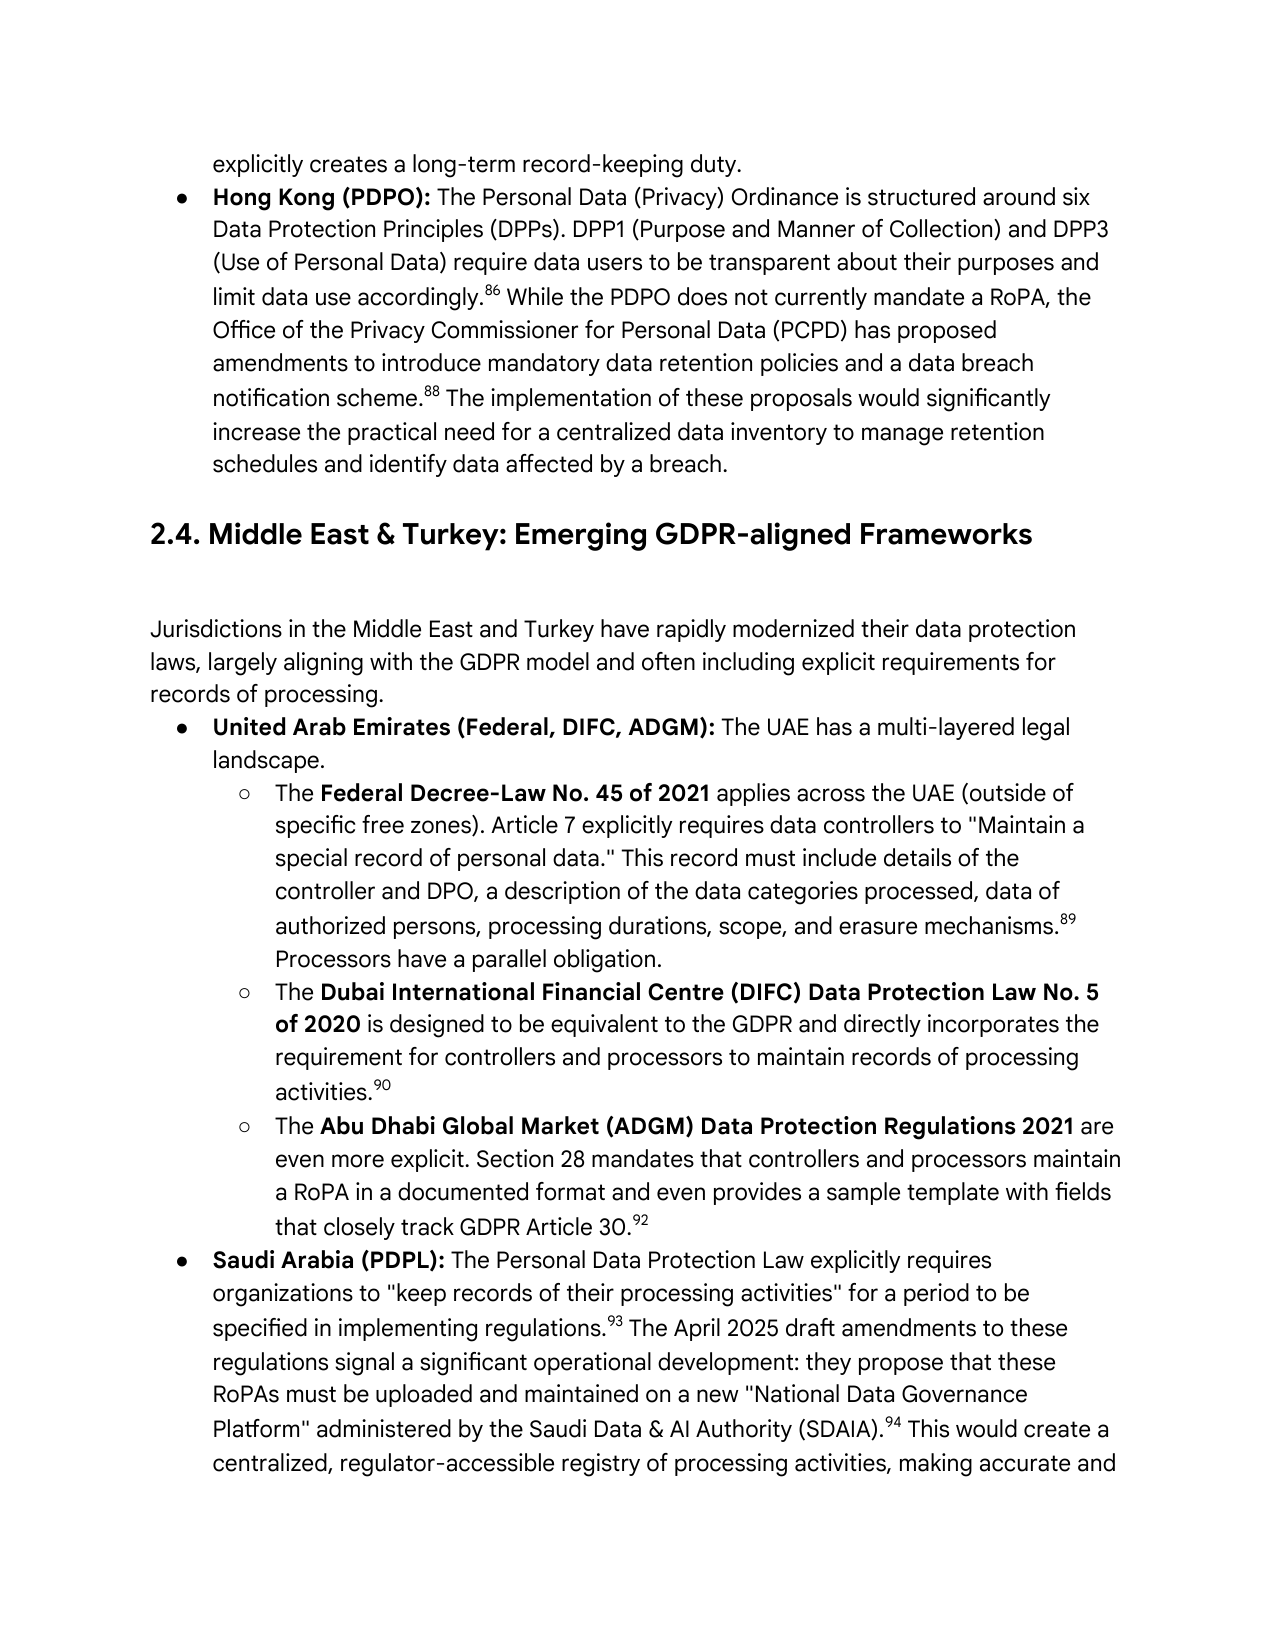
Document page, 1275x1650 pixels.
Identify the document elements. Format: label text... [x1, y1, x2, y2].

list Hong Kong (PDPO): The Personal Data (Privacy) Ordinance is structured around six Data Protection Principles (DPPs). DPP1 (Purpose and Manner of Collection) and DPP3 (Use of Personal Data) require data users to be transparent about their purposes and limit data use accordingly.86 While the PDPO does not currently mandate a RoPA, the Office of the Privacy Commissioner for Personal Data (PCPD) has proposed amendments to introduce mandatory data retention policies and a data breach notification scheme.88 The implementation of these proposals would significantly increase the practical need for a centralized data inventory to manage retention schedules and identify data affected by a breach. [175, 183, 1125, 479]
list The Abu Dhabi Global Market (ADGM) Data Protection Regulations 2021 are even more explicit. Section 28 mandates that controllers and processors maintain a RoPA in a documented format and even provides a sample template with fields that closely track GDPR Article 30.92 [237, 1112, 1125, 1242]
list The Dubai International Financial Centre (DIFC) Data Protection Law No. 5 of 2020 is designed to be equivalent to the GDPR and directly incorporates the requirement for controllers and processors to maintain records of processing activities.90 [237, 978, 1125, 1108]
list The Federal Decree-Law No. 45 of 2021 applies across the UAE (outside of specific free zones). Article 7 explicitly requires data controllers to "Maintain a special record of personal data." This record must include details of the controller and DPO, a description of the data categories processed, data of authorized persons, processing durations, scope, and erasure mechanisms.89 Processors have a parallel obligation. [237, 779, 1125, 974]
list United Arab Emirates (Federal, DIFC, ADGM): The UAE has a multi-layered legal landscape. [175, 713, 1125, 775]
subtitle 2.4. Middle East & Turkey: Emerging GDPR-aligned Frameworks [150, 516, 1125, 552]
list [175, 1247, 1125, 1478]
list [175, 150, 1125, 179]
text Jurisdictions in the Middle East and Turkey have rapidly modernized their data protection laws, largely aligning with the GDPR model and often including explicit requirements for records of processing. [150, 615, 1125, 709]
